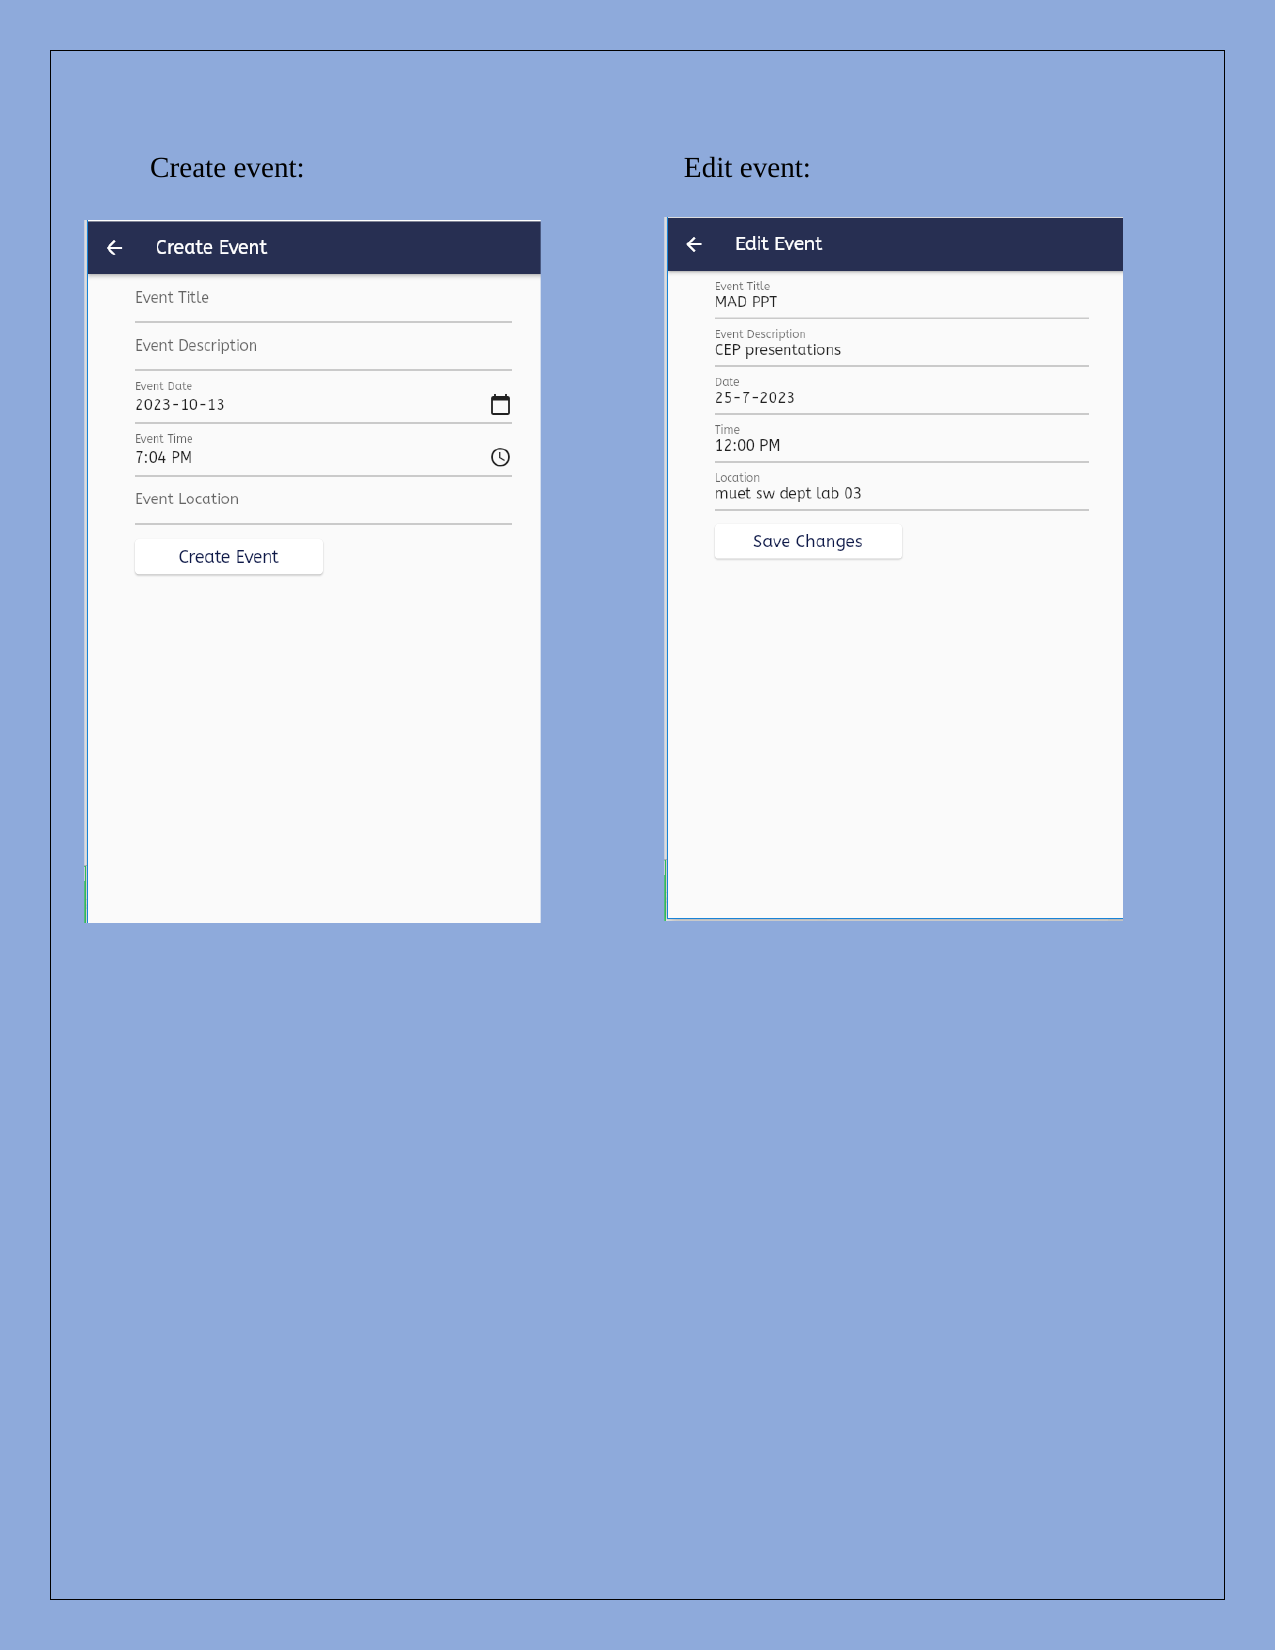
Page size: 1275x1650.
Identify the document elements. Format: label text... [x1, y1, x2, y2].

text Create event: Edit event: [150, 150, 1125, 183]
picture [84, 220, 541, 923]
picture [664, 217, 1123, 921]
